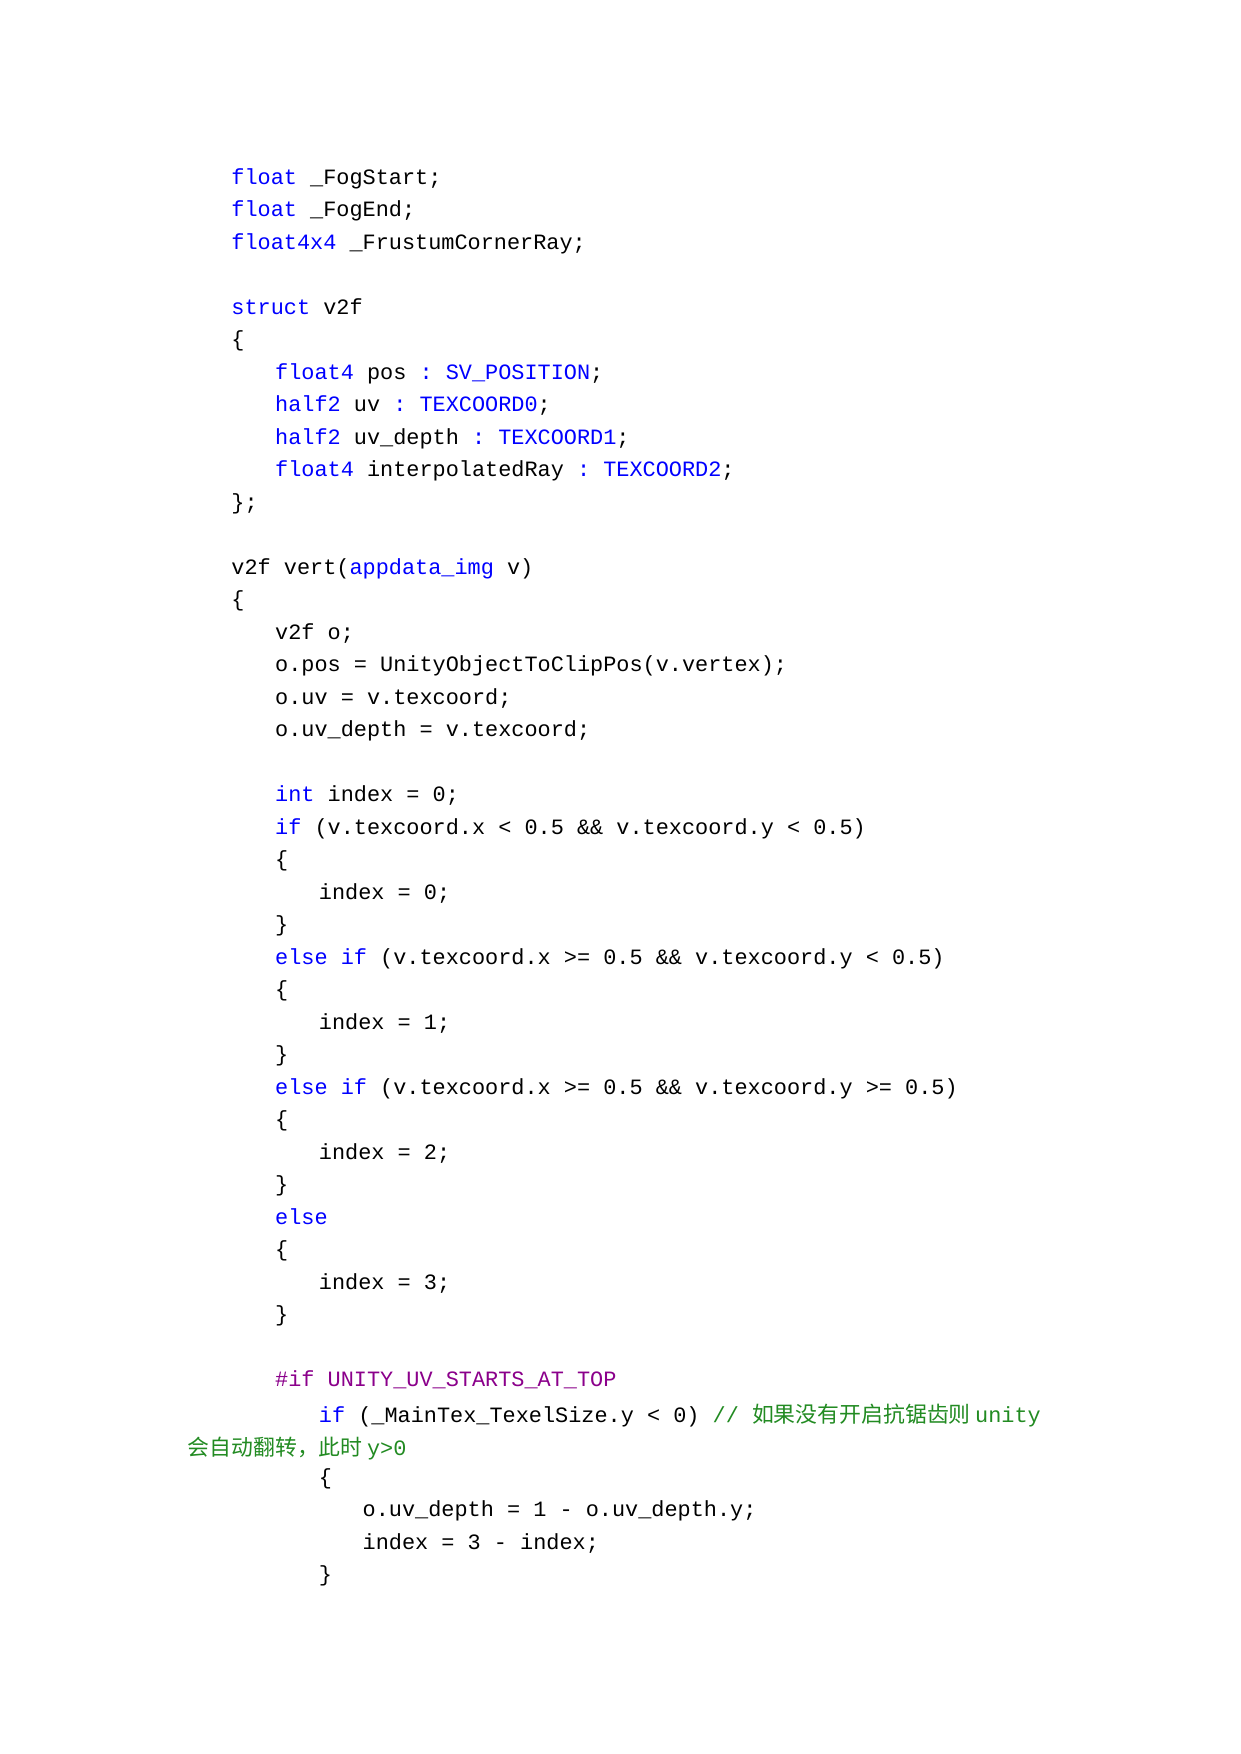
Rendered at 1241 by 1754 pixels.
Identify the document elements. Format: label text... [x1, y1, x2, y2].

text index = 3; [187, 1267, 1053, 1299]
text else if (v.texcoord.x >= 0.5 && v.texcoord.y < 0.5) [187, 942, 1053, 974]
text half2 uv_depth : TEXCOORD1; [187, 422, 1053, 454]
text index = 1; [187, 1007, 1053, 1039]
text half2 uv : TEXCOORD0; [187, 389, 1053, 422]
text else if (v.texcoord.x >= 0.5 && v.texcoord.y >= 0.5) [187, 1072, 1053, 1104]
text } [187, 1559, 1053, 1592]
text { [187, 974, 1053, 1007]
text if (v.texcoord.x < 0.5 && v.texcoord.y < 0.5) [187, 812, 1053, 844]
text if (_MainTex_TexelSize.y < 0) // 如果没有开启抗锯齿则unity会自动翻转，此时y>0 [187, 1397, 1053, 1462]
text } [187, 1039, 1053, 1072]
text float4x4 _FrustumCornerRay; [187, 227, 1053, 259]
text o.uv = v.texcoord; [187, 682, 1053, 714]
text { [187, 1462, 1053, 1494]
text v2f vert(appdata_img v) [187, 552, 1053, 584]
text #if UNITY_UV_STARTS_AT_TOP [187, 1364, 1053, 1397]
text float4 pos : SV_POSITION; [187, 357, 1053, 389]
text o.uv_depth = 1 - o.uv_depth.y; [187, 1494, 1053, 1527]
text float4 interpolatedRay : TEXCOORD2; [187, 454, 1053, 487]
text { [187, 584, 1053, 617]
text { [187, 1234, 1053, 1267]
text index = 2; [187, 1137, 1053, 1169]
text } [187, 1299, 1053, 1332]
text } [187, 1169, 1053, 1202]
text int index = 0; [187, 779, 1053, 812]
text { [187, 324, 1053, 357]
text o.uv_depth = v.texcoord; [187, 714, 1053, 747]
text v2f o; [187, 617, 1053, 649]
text else [187, 1202, 1053, 1234]
text }; [187, 487, 1053, 519]
text { [187, 844, 1053, 877]
text index = 0; [187, 877, 1053, 909]
text } [187, 909, 1053, 942]
text o.pos = UnityObjectToClipPos(v.vertex); [187, 649, 1053, 682]
text float _FogEnd; [187, 194, 1053, 227]
text struct v2f [187, 292, 1053, 324]
text index = 3 - index; [187, 1527, 1053, 1559]
text { [187, 1104, 1053, 1137]
text float _FogStart; [187, 162, 1053, 194]
